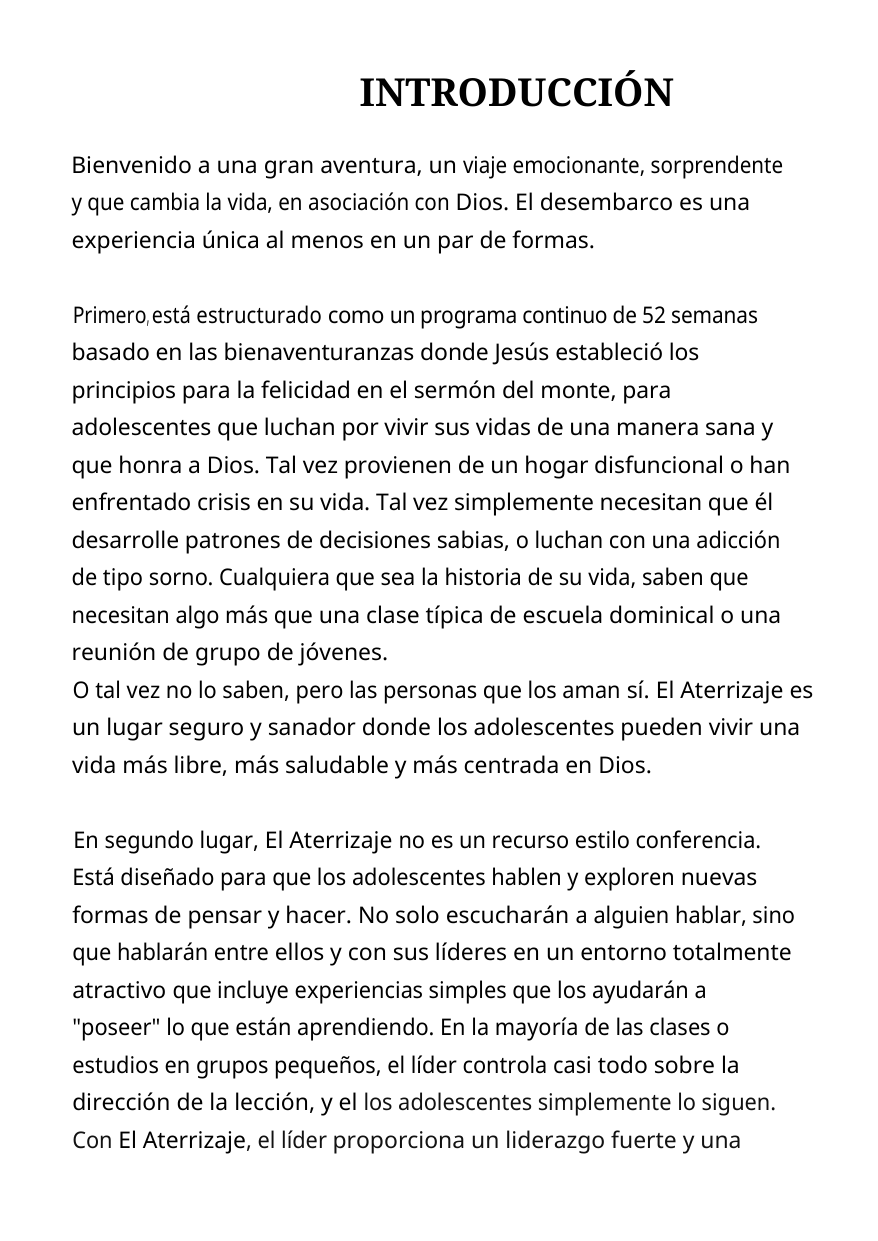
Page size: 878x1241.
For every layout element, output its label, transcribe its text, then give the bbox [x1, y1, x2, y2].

subtitle INTRODUCCIÓN [359, 65, 818, 117]
text O tal vez no lo saben, pero las personas que los aman sí. El Aterrizaje es un lugar seguro y sanador donde los adolescentes pueden vivir una vida más libre, más saludable y más centrada en Dios. [72, 674, 818, 780]
text Bienvenido a una gran aventura, un viaje emocionante, sorprendente y que cambia la vida, en asociación con Dios. El desembarco es una experiencia única al menos en un par de formas. [71, 149, 787, 255]
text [72, 824, 796, 1155]
text Primero, está estructurado como un programa continuo de 52 semanas basado en las bienaventuranzas donde Jesús estableció los principios para la felicidad en el sermón del monte, para adolescentes que luchan por vivir sus vidas de una manera sana y que honra a Dios. Tal vez provienen de un hogar disfuncional o han enfrentado crisis en su vida. Tal vez simplemente necesitan que él desarrolle patrones de decisiones sabias, o luchan con una adicción de tipo sorno. Cualquiera que sea la historia de su vida, saben que necesitan algo más que una clase típica de escuela dominical o una reunión de grupo de jóvenes. [71, 299, 808, 667]
